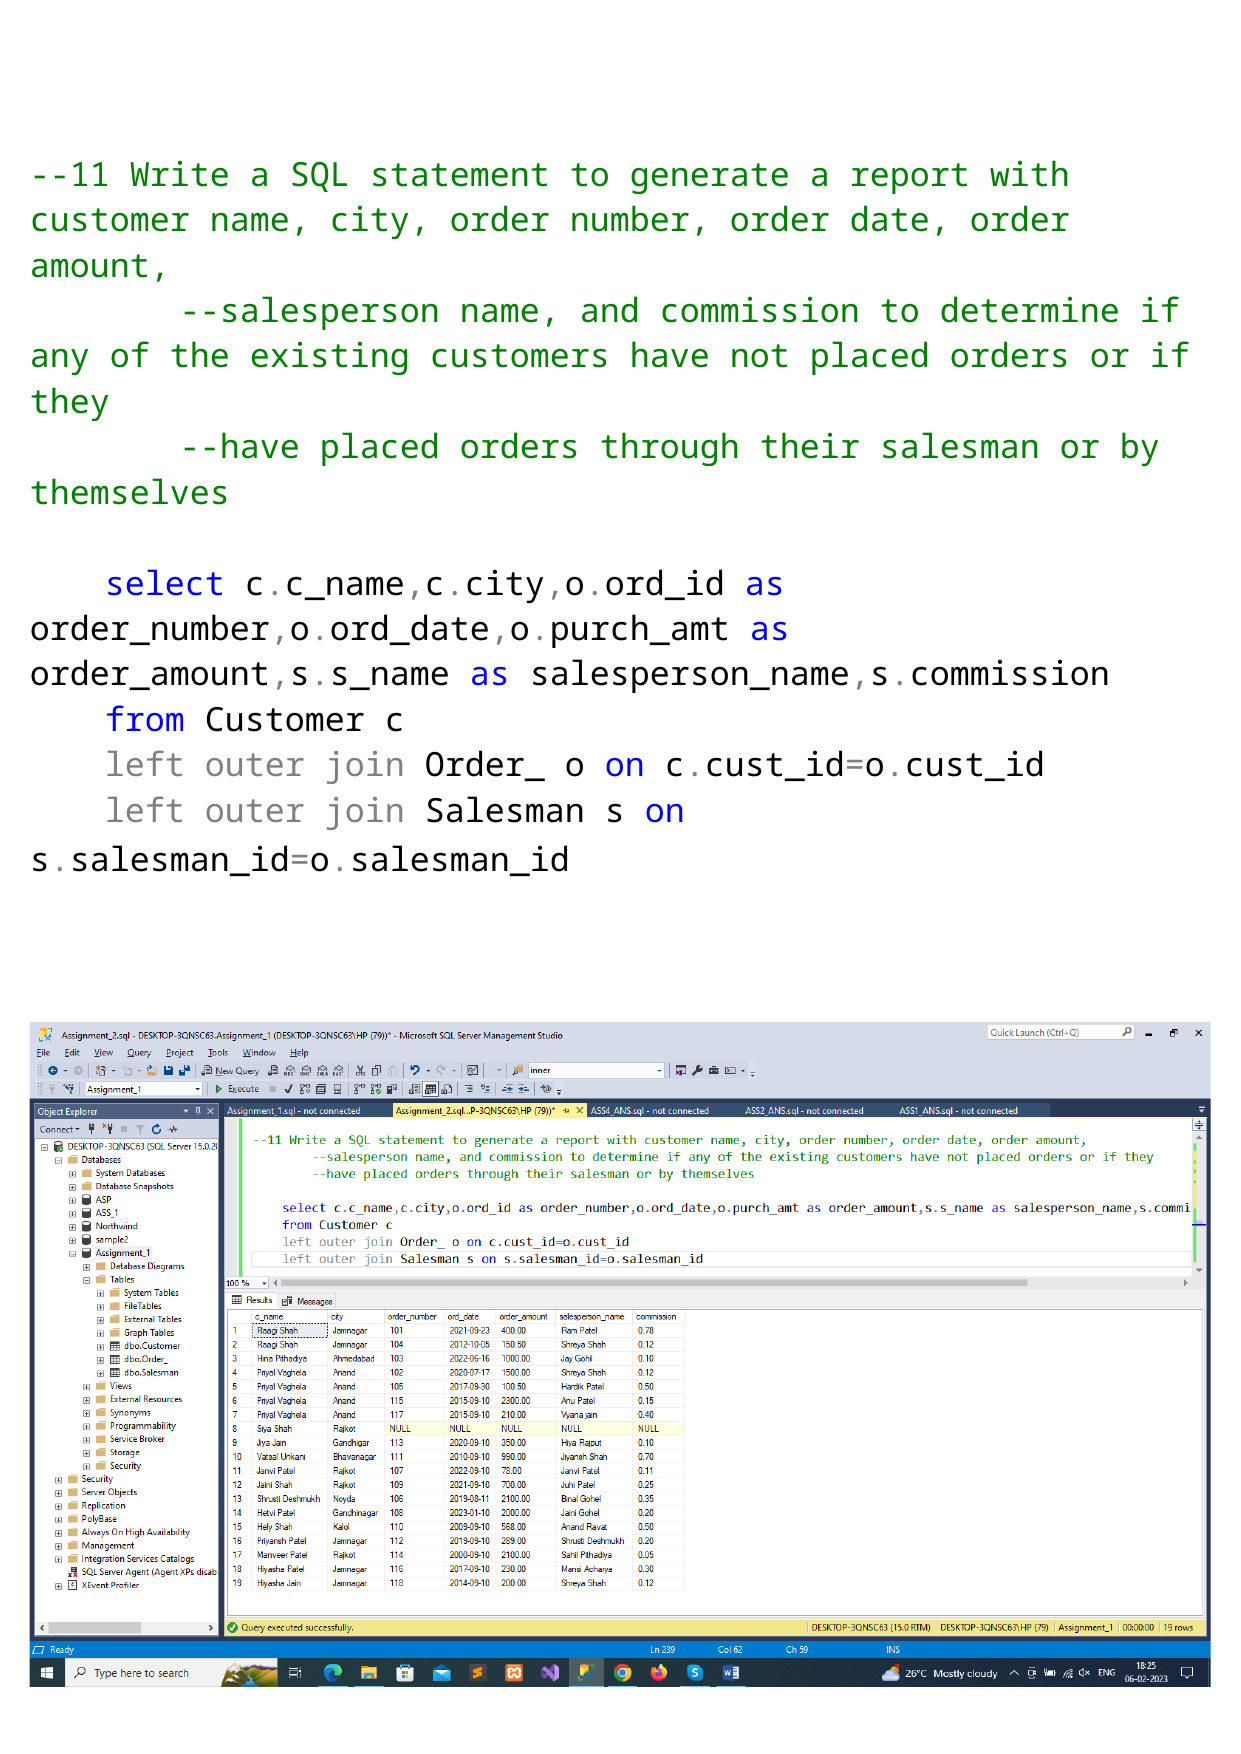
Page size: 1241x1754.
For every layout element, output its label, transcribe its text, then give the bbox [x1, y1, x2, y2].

text --salesperson name, and commission to determine if any of the existing customers have not placed orders or if they [29, 287, 1211, 423]
text left outer join Order_ o on c.cust_id=o.cust_id [29, 741, 1211, 786]
text --have placed orders through their salesman or by themselves [29, 423, 1211, 514]
picture [29, 1022, 1211, 1687]
text select c.c_name,c.city,o.ord_id as order_number,o.ord_date,o.purch_amt as order_amount,s.s_name as salesperson_name,s.commission [29, 559, 1211, 696]
text left outer join Salesman s on s.salesman_id=o.salesman_id [29, 786, 1211, 881]
text from Customer c [29, 696, 1211, 741]
text --11 Write a SQL statement to generate a report with customer name, city, order number, order date, order amount, [29, 151, 1211, 287]
